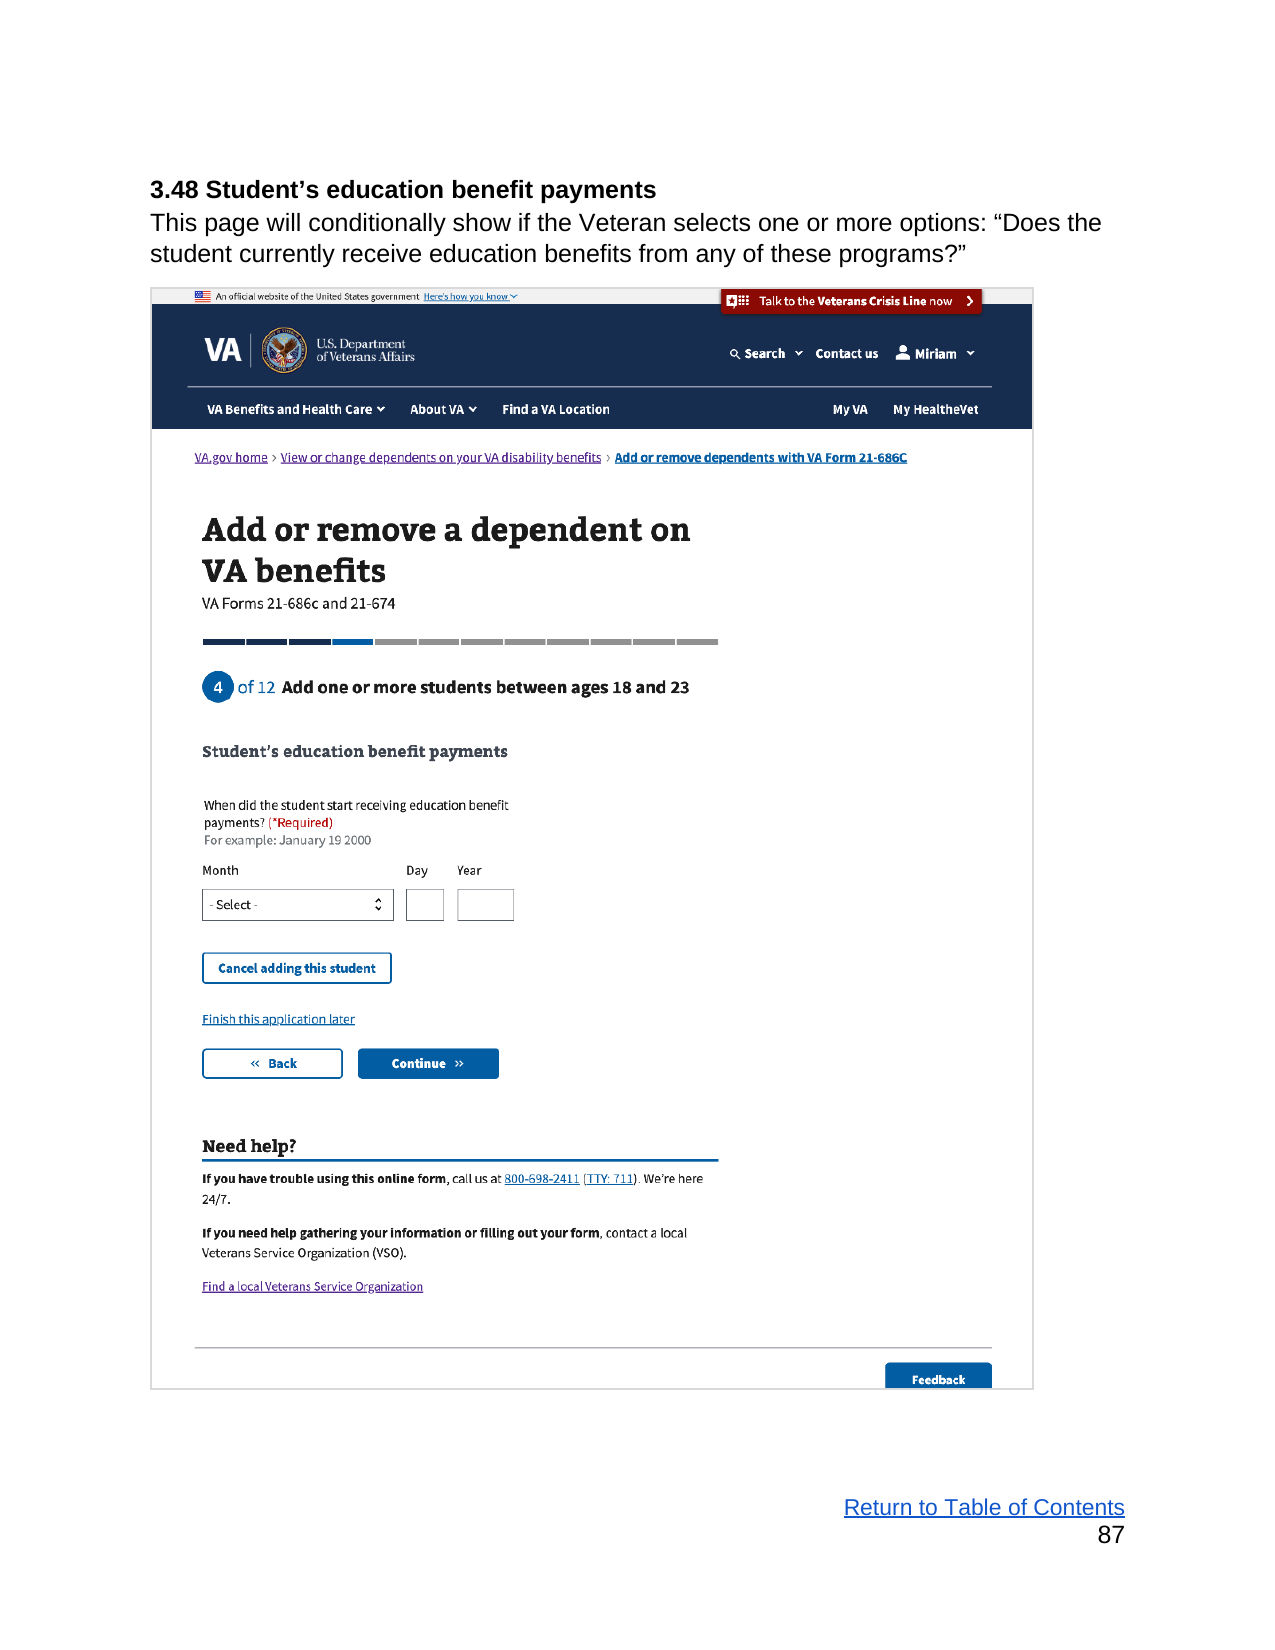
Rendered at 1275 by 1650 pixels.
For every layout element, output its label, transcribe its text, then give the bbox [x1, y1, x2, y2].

subtitle 3.48 Student’s education benefit payments [150, 175, 1125, 204]
text This page will conditionally show if the Veteran selects one or more options: “Does the student currently receive education benefits from any of these programs?” [150, 208, 1125, 268]
picture [152, 289, 1032, 1388]
